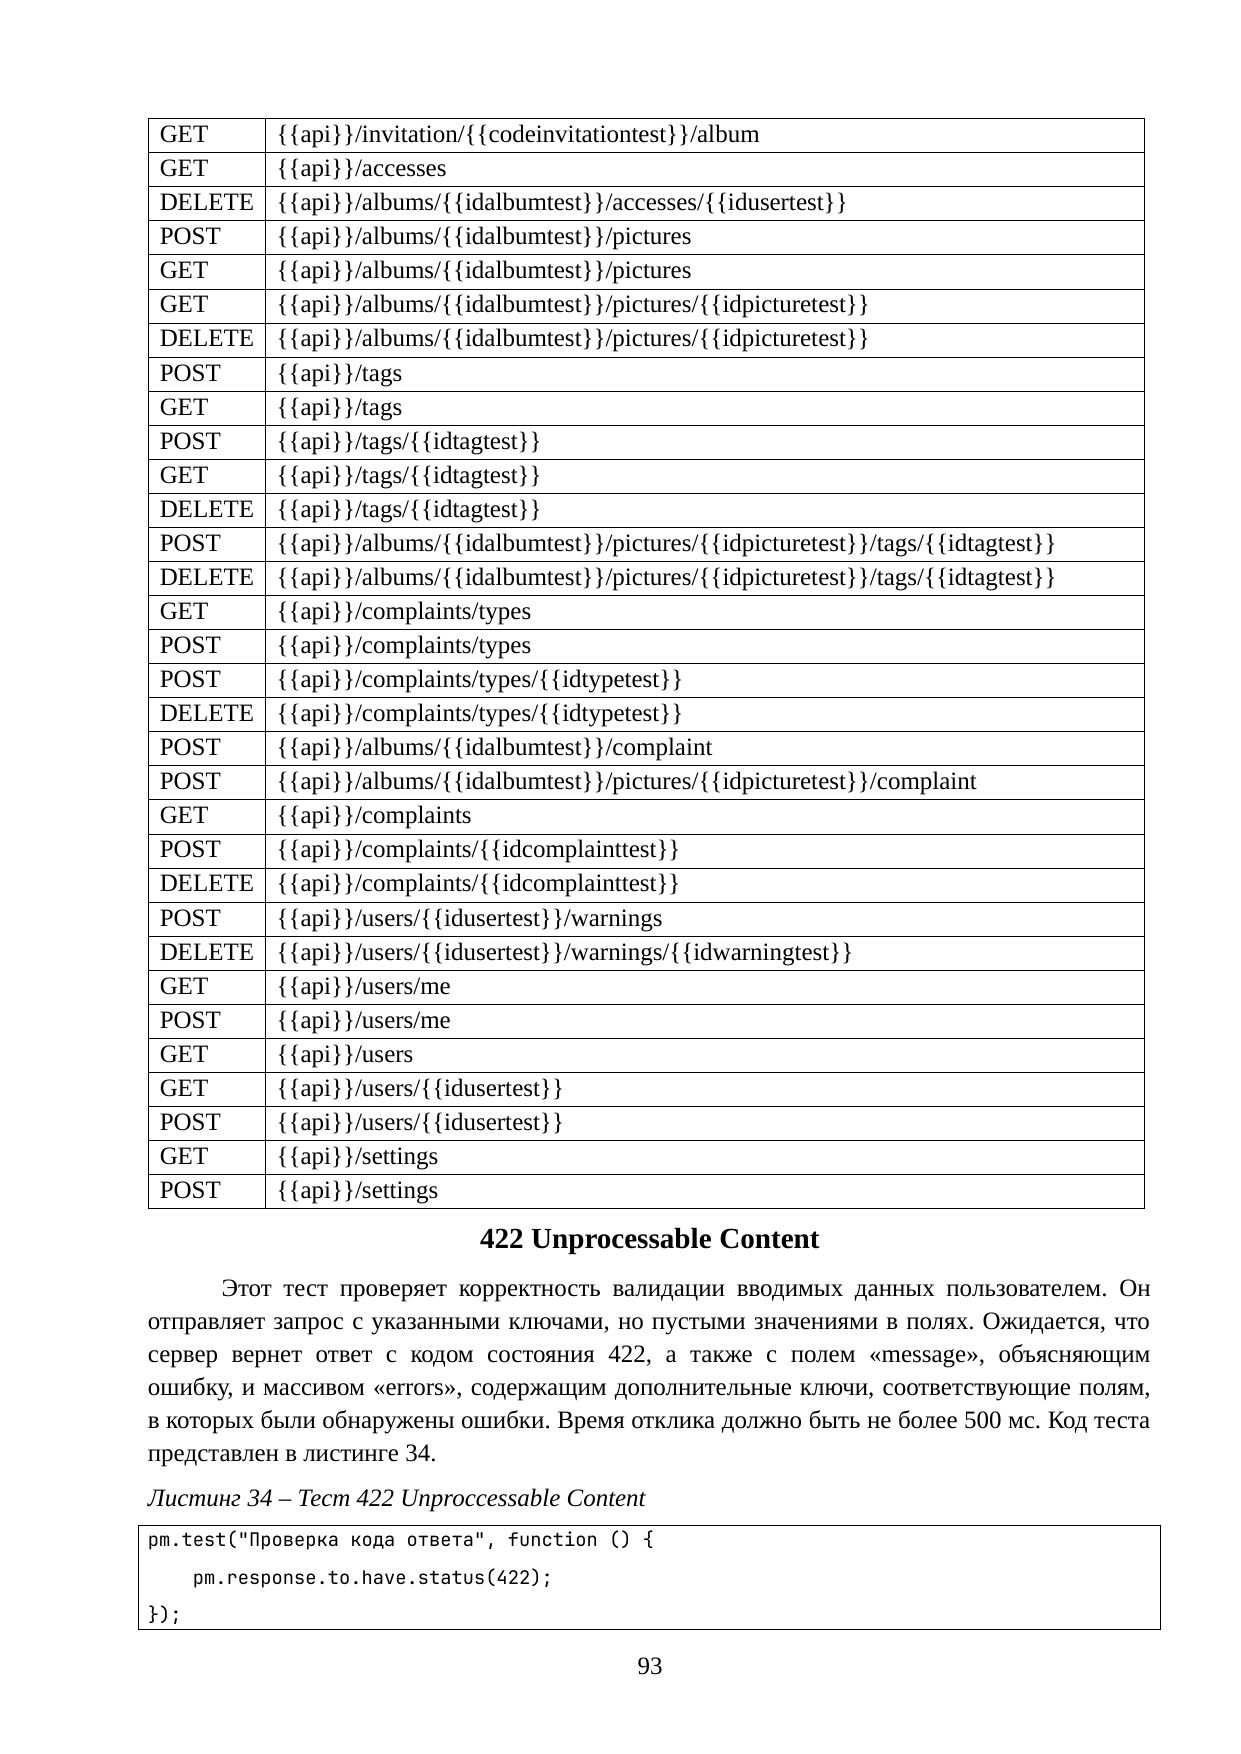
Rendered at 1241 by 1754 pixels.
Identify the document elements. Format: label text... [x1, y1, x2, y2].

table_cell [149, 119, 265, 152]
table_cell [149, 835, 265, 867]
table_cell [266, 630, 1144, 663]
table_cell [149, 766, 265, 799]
text }); [139, 1599, 1160, 1629]
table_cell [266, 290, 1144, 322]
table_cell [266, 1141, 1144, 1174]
text Этот тест проверяет корректность валидации вводимых данных пользователем. Он отправляет запрос с указанными ключами, но пустыми значениями в полях. Ожидается, что сервер вернет ответ с кодом состояния 422, а также с полем «message», объясняющим ошибку, и массивом «errors», содержащим дополнительные ключи, соответствующие полям, в которых были обнаружены ошибки. Время отклика должно быть не более 500 мс. Код теста представлен в листинге 34. [148, 1273, 1152, 1467]
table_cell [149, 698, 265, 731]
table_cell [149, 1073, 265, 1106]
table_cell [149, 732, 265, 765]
text pm.response.to.have.status(422); [139, 1562, 1160, 1590]
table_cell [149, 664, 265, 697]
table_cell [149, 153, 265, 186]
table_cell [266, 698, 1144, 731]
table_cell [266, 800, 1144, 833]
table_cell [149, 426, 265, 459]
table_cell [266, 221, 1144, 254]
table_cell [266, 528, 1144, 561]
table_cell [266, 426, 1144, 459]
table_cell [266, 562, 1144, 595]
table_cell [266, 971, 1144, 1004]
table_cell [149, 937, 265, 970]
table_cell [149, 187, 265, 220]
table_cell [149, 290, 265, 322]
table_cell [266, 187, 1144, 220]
subtitle 422 Unprocessable Content [148, 1222, 1152, 1255]
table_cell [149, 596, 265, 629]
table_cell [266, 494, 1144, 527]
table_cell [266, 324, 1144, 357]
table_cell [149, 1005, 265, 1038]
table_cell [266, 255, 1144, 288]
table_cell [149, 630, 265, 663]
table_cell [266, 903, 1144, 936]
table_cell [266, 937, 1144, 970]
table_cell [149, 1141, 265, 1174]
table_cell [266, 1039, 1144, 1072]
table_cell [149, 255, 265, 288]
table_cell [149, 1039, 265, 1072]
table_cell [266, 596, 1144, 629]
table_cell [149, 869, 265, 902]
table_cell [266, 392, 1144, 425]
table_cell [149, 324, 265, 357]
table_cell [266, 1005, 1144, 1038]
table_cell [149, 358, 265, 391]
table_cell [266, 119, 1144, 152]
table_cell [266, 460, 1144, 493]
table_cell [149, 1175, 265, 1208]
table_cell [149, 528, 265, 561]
text pm.test("Проверка кода ответа", function () { [139, 1526, 1160, 1552]
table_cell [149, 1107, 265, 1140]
text Листинг 34 – Тест 422 Unproccessable Content [148, 1483, 1152, 1512]
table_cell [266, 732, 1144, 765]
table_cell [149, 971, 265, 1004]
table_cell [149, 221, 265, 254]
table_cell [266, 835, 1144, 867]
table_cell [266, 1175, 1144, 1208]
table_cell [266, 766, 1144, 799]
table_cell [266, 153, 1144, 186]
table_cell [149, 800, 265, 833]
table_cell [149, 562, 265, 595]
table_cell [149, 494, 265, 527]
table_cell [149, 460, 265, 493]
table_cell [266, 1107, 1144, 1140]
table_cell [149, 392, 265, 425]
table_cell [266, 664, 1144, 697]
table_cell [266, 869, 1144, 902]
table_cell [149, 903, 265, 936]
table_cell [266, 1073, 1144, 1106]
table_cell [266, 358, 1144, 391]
